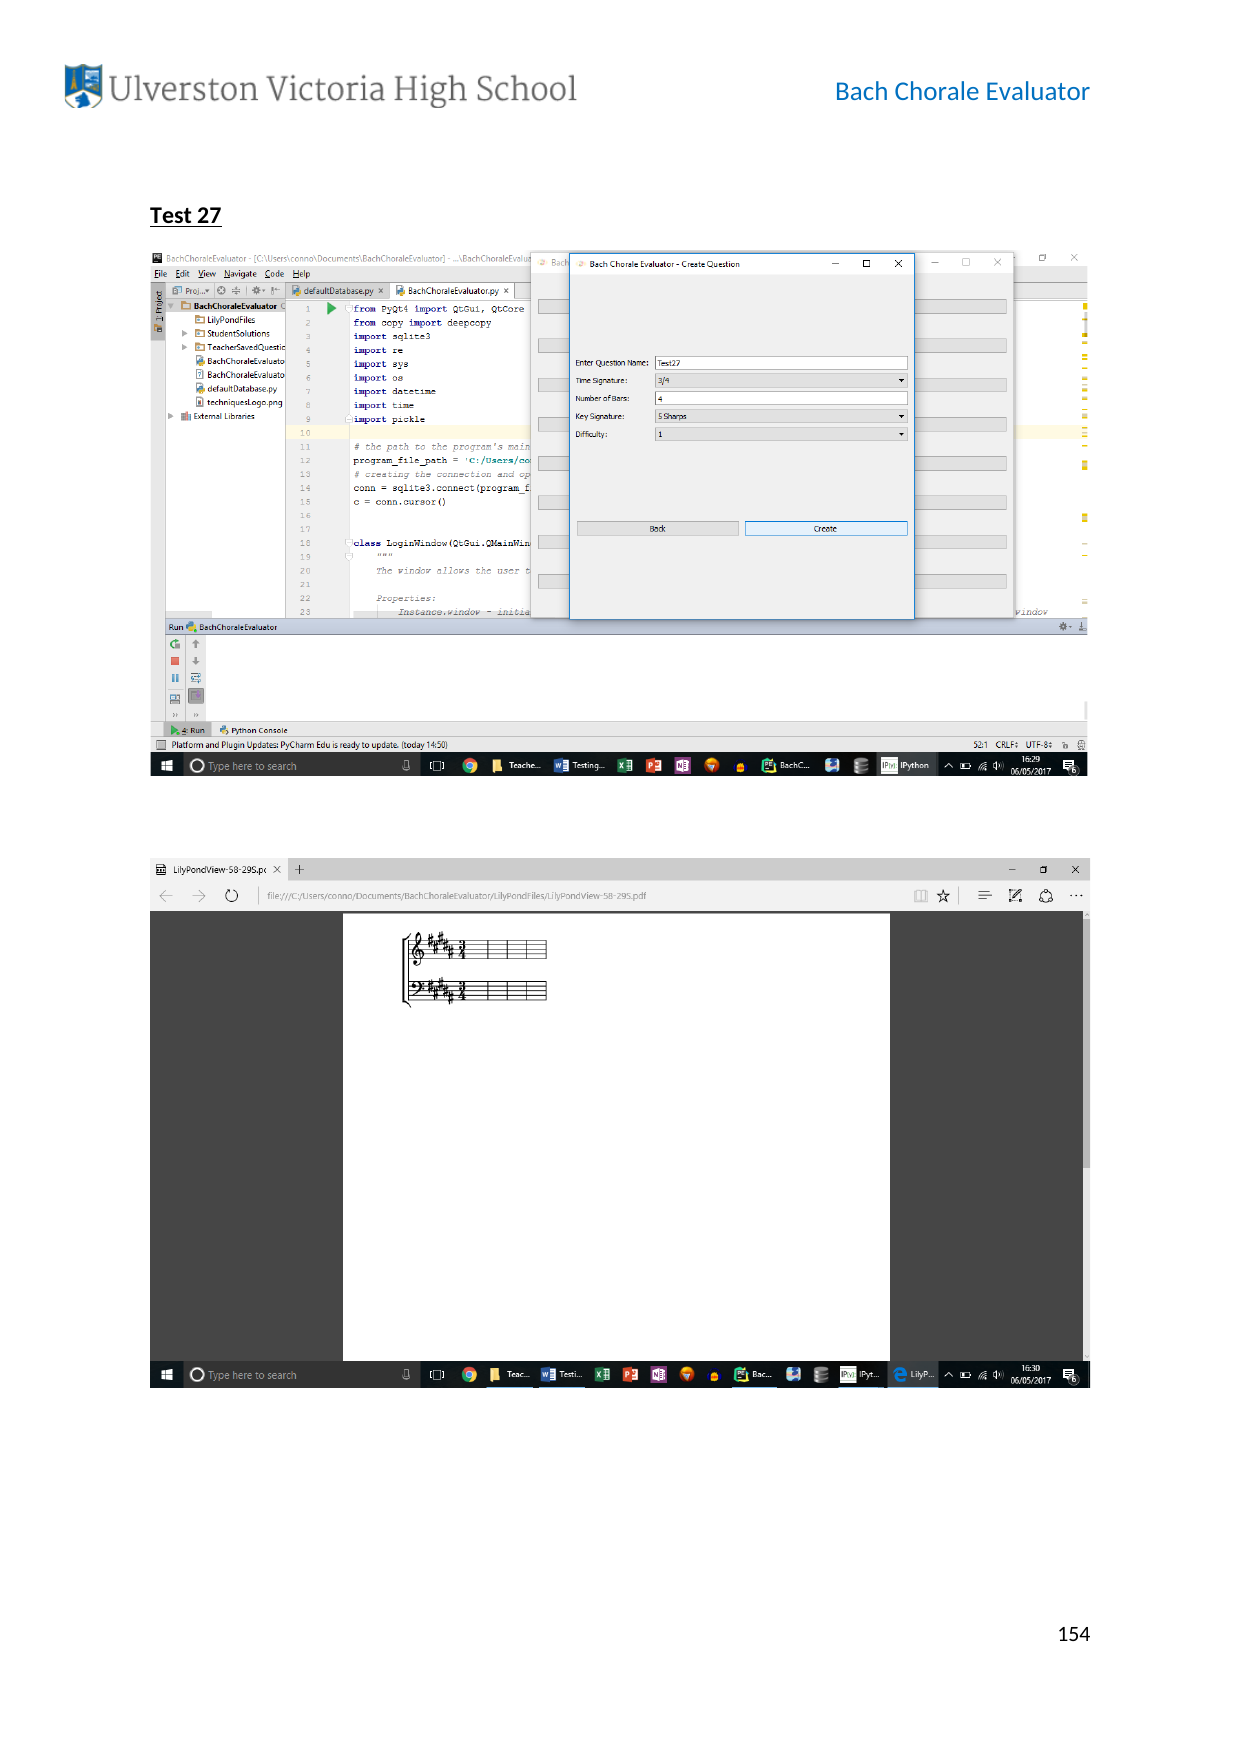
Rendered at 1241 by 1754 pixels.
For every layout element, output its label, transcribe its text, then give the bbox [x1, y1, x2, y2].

text Test 27 [150, 200, 1090, 229]
picture [64, 64, 579, 107]
picture [150, 858, 1091, 1388]
picture [150, 250, 1087, 775]
